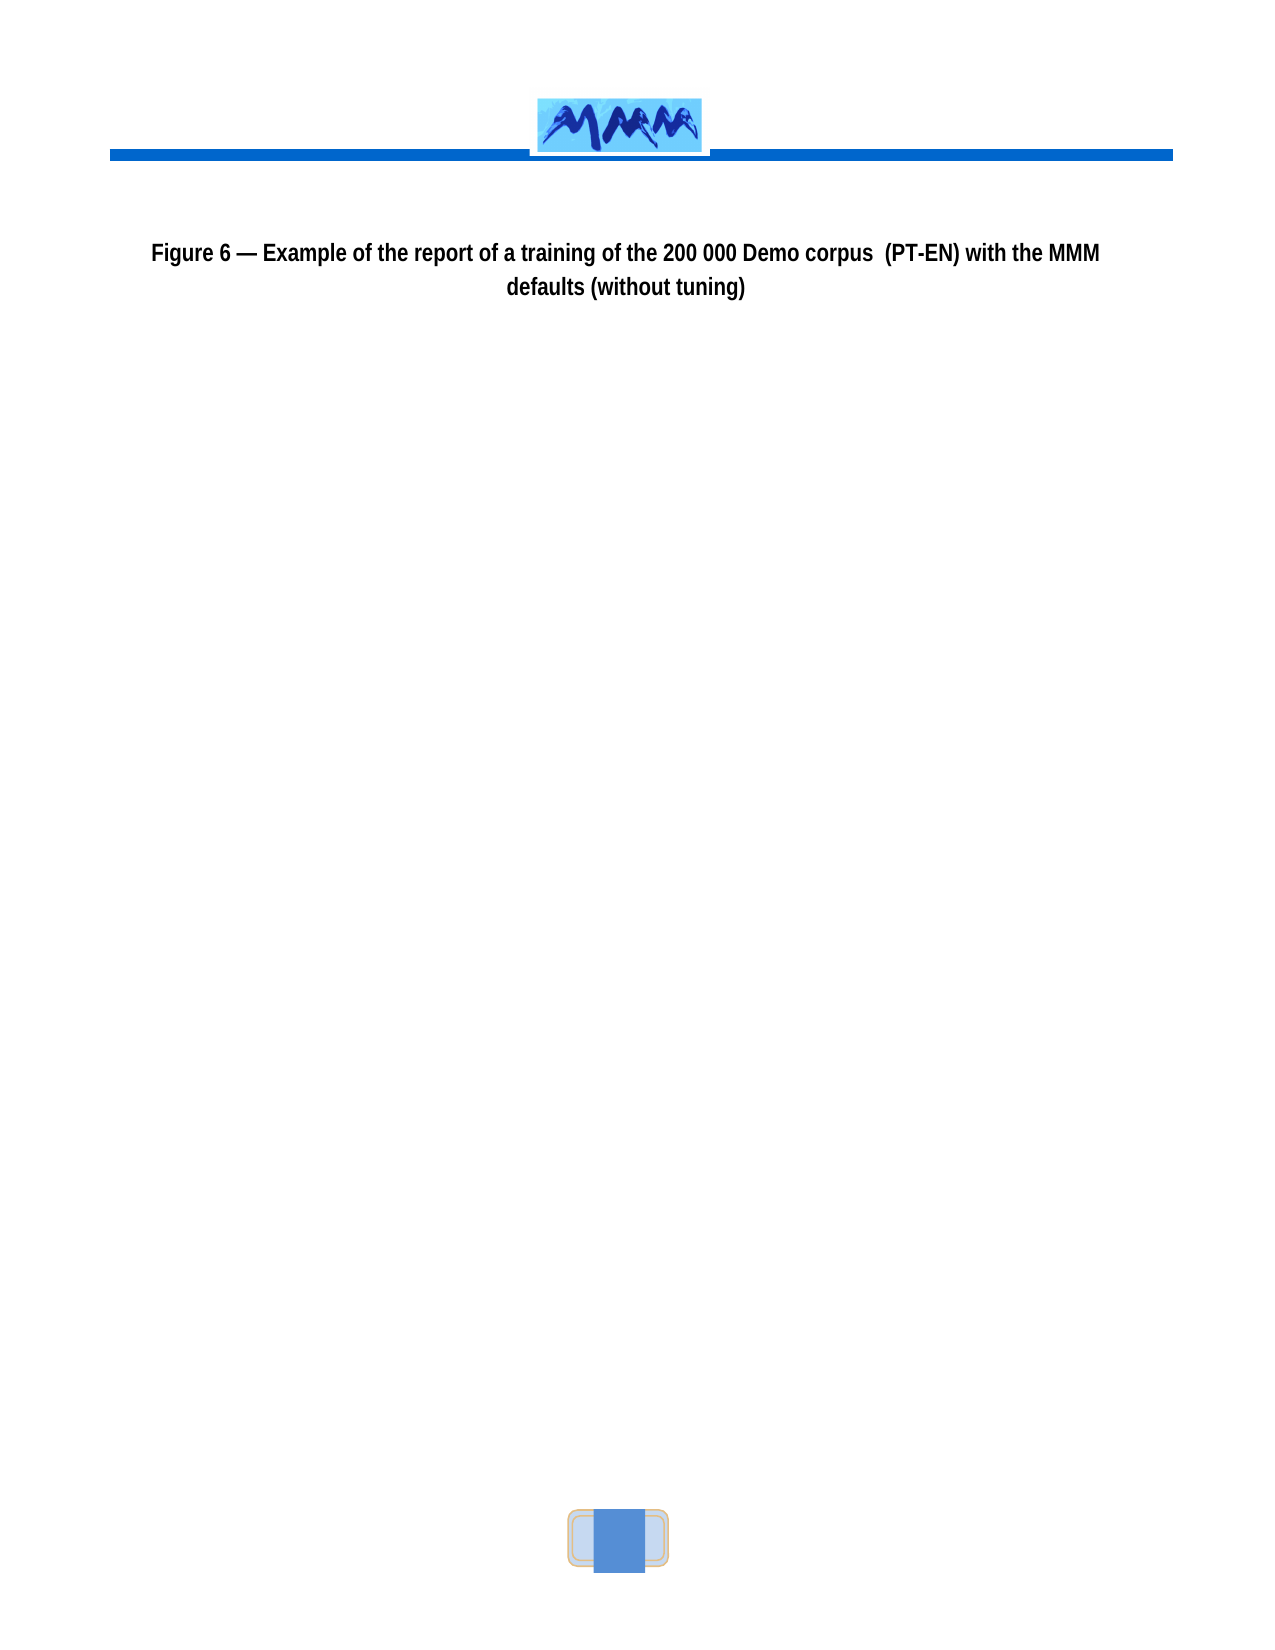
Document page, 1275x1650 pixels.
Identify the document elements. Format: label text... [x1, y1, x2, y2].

text Figure 6 — Example of the report of a training of the 200 000 Demo corpus (PT-EN) with the MMM defaults (without tuning) [112, 238, 1140, 301]
picture [529, 87, 710, 156]
